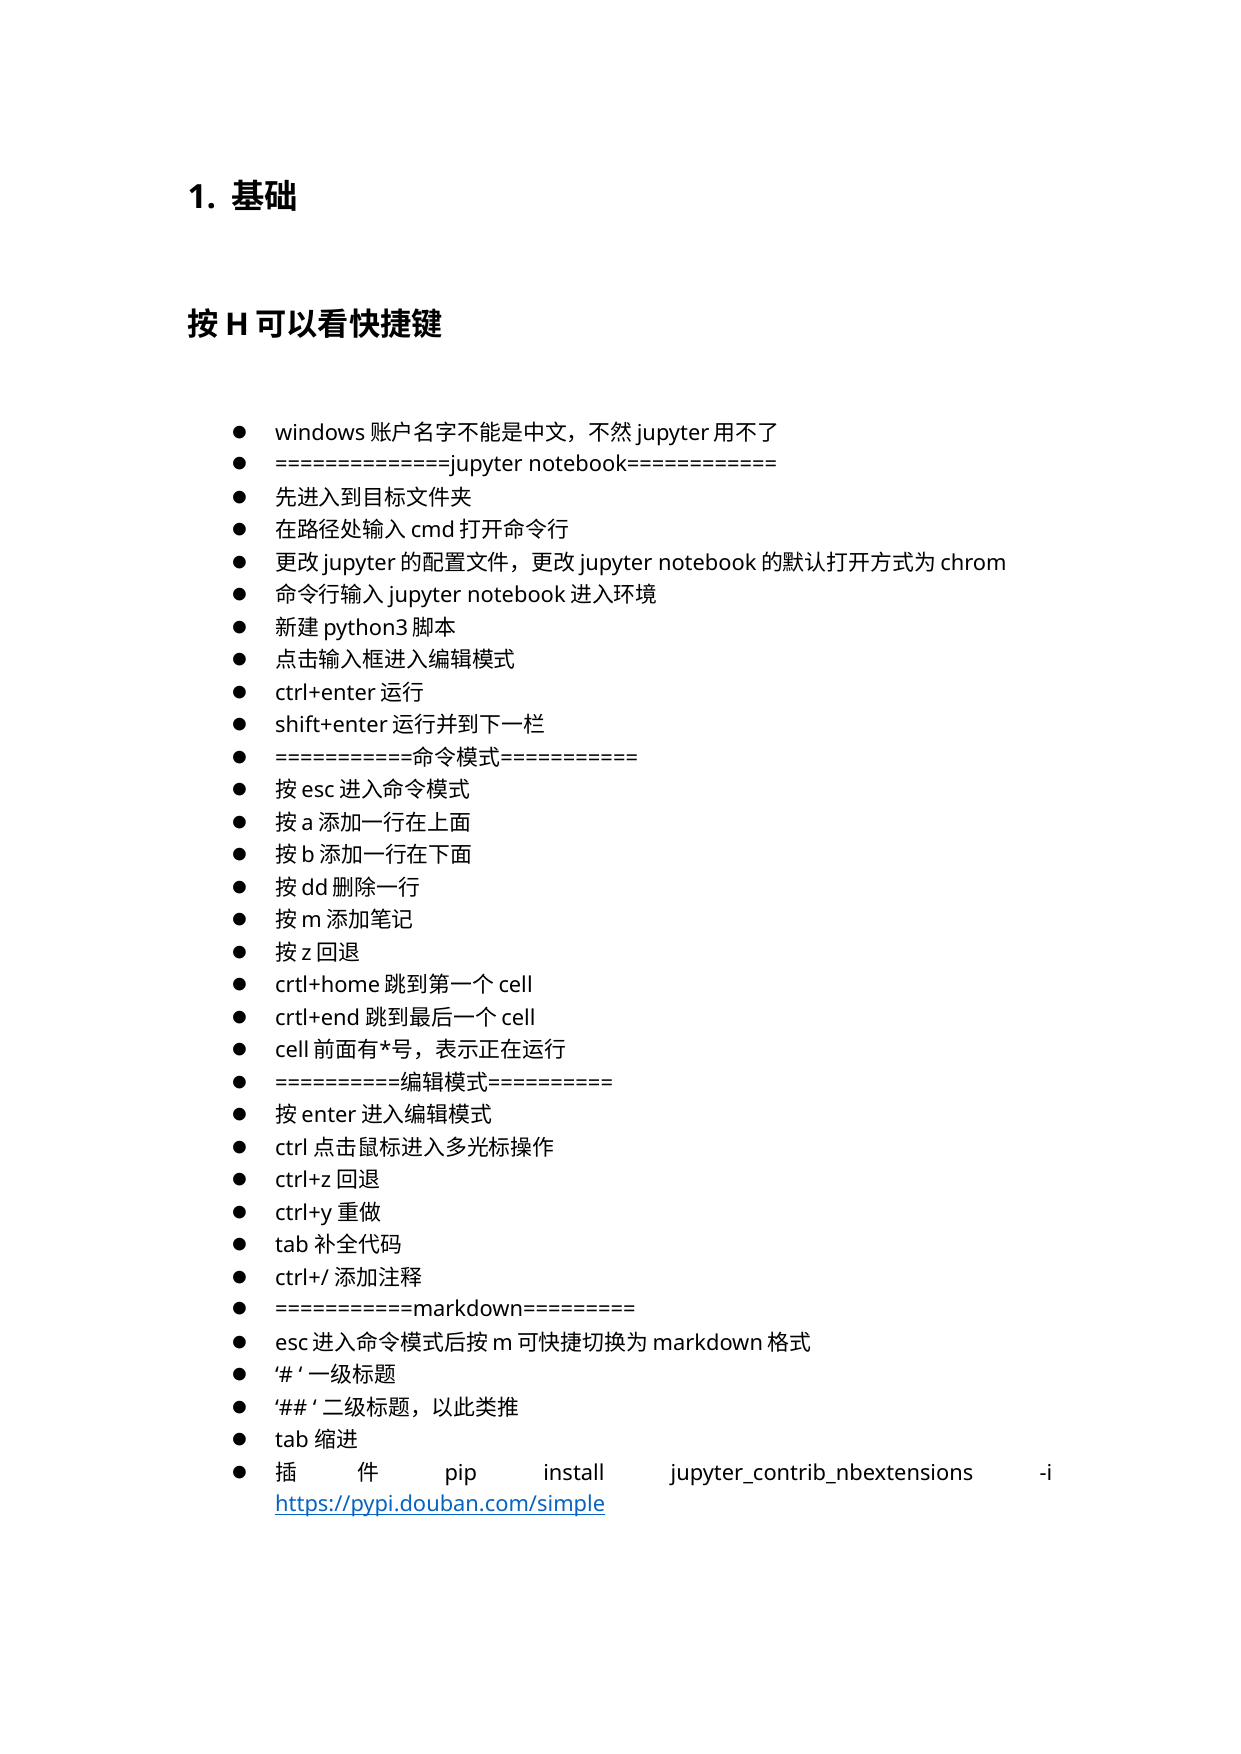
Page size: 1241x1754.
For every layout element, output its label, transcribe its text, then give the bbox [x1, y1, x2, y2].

list tab 缩进 [231, 1422, 1053, 1454]
list 新建python3脚本 [231, 609, 1053, 642]
list 在路径处输入cmd打开命令行 [231, 512, 1053, 544]
list cell前面有*号，表示正在运行 [231, 1032, 1053, 1064]
list 先进入到目标文件夹 [231, 479, 1053, 512]
list crtl+home跳到第一个cell [231, 967, 1053, 999]
list shift+enter运行并到下一栏 [231, 707, 1053, 739]
list ctrl+z 回退 [231, 1162, 1053, 1194]
list 按z回退 [231, 934, 1053, 967]
list ctrl+/ 添加注释 [231, 1259, 1053, 1292]
list ===========命令模式=========== [231, 739, 1053, 772]
list ‘## ‘ 二级标题，以此类推 [231, 1389, 1053, 1422]
subtitle 基础 [187, 162, 1053, 227]
list crtl+end 跳到最后一个cell [231, 999, 1053, 1032]
list ===========markdown========= [231, 1292, 1053, 1324]
list esc进入命令模式后按m可快捷切换为markdown格式 [231, 1324, 1053, 1357]
list 按b添加一行在下面 [231, 837, 1053, 869]
list ctrl 点击鼠标进入多光标操作 [231, 1129, 1053, 1162]
list 按dd删除一行 [231, 869, 1053, 902]
list 按m添加笔记 [231, 902, 1053, 934]
list ==============jupyter notebook============ [231, 447, 1053, 479]
list tab 补全代码 [231, 1227, 1053, 1259]
list 按enter进入编辑模式 [231, 1097, 1053, 1129]
list 命令行输入jupyter notebook进入环境 [231, 577, 1053, 609]
list 更改jupyter的配置文件，更改jupyter notebook的默认打开方式为chrom [231, 544, 1053, 577]
list ‘# ‘ 一级标题 [231, 1357, 1053, 1389]
subtitle 按H可以看快捷键 [187, 289, 1053, 354]
list 插件pip install jupyter_contrib_nbextensions -i https://pypi.douban.com/simple [231, 1454, 1053, 1519]
list 点击输入框进入编辑模式 [231, 642, 1053, 674]
list 按esc进入命令模式 [231, 772, 1053, 804]
list windows账户名字不能是中文，不然jupyter用不了 [231, 414, 1053, 447]
list ==========编辑模式========== [231, 1064, 1053, 1097]
list ctrl+y 重做 [231, 1194, 1053, 1227]
list ctrl+enter运行 [231, 674, 1053, 707]
list 按a添加一行在上面 [231, 804, 1053, 837]
